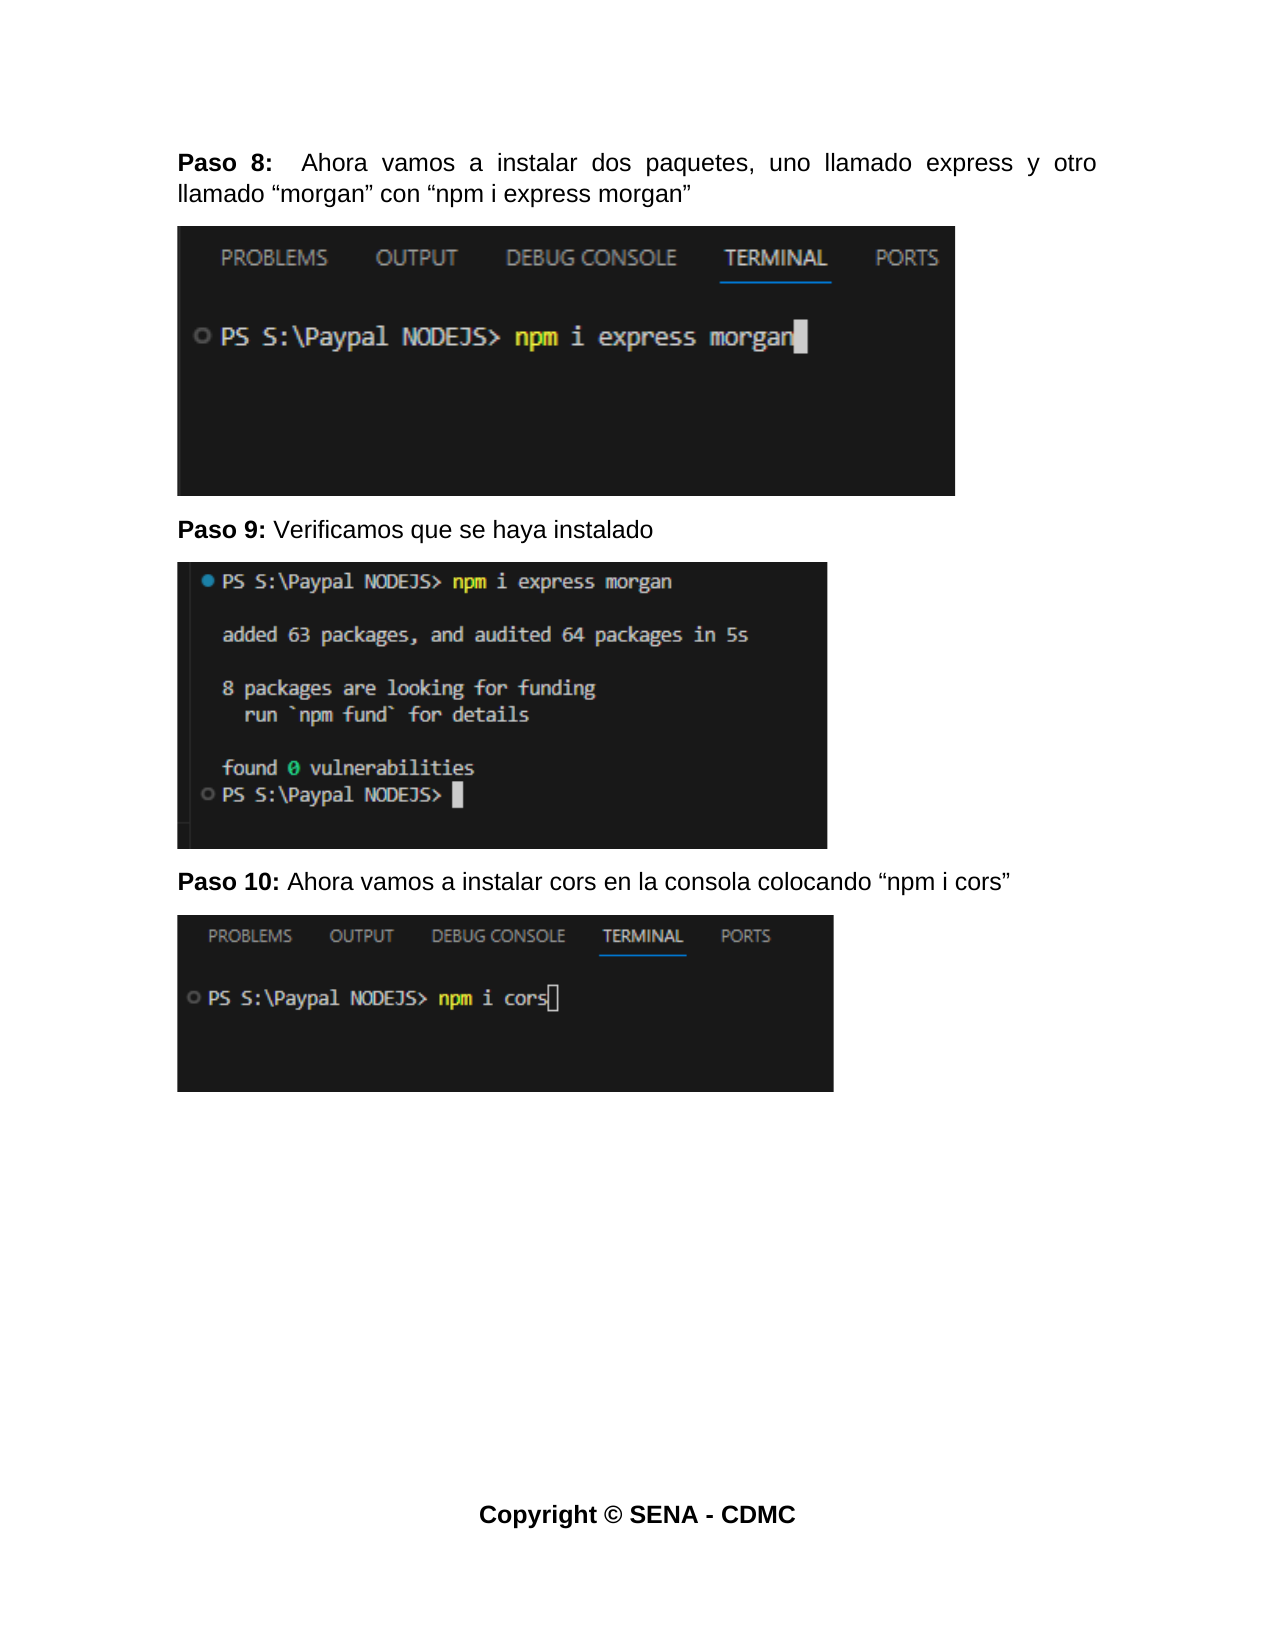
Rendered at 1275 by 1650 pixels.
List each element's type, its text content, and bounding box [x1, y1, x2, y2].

picture [177, 562, 828, 849]
picture [177, 915, 834, 1092]
picture [177, 226, 956, 496]
text Paso 9: Verificamos que se haya instalado [177, 514, 1098, 543]
text Paso 8: Ahora vamos a instalar dos paquetes, uno llamado express y otro llamado “morgan” con “npm i express morgan” [177, 148, 1098, 207]
text Paso 10: Ahora vamos a instalar cors en la consola colocando “npm i cors” [177, 867, 1098, 896]
